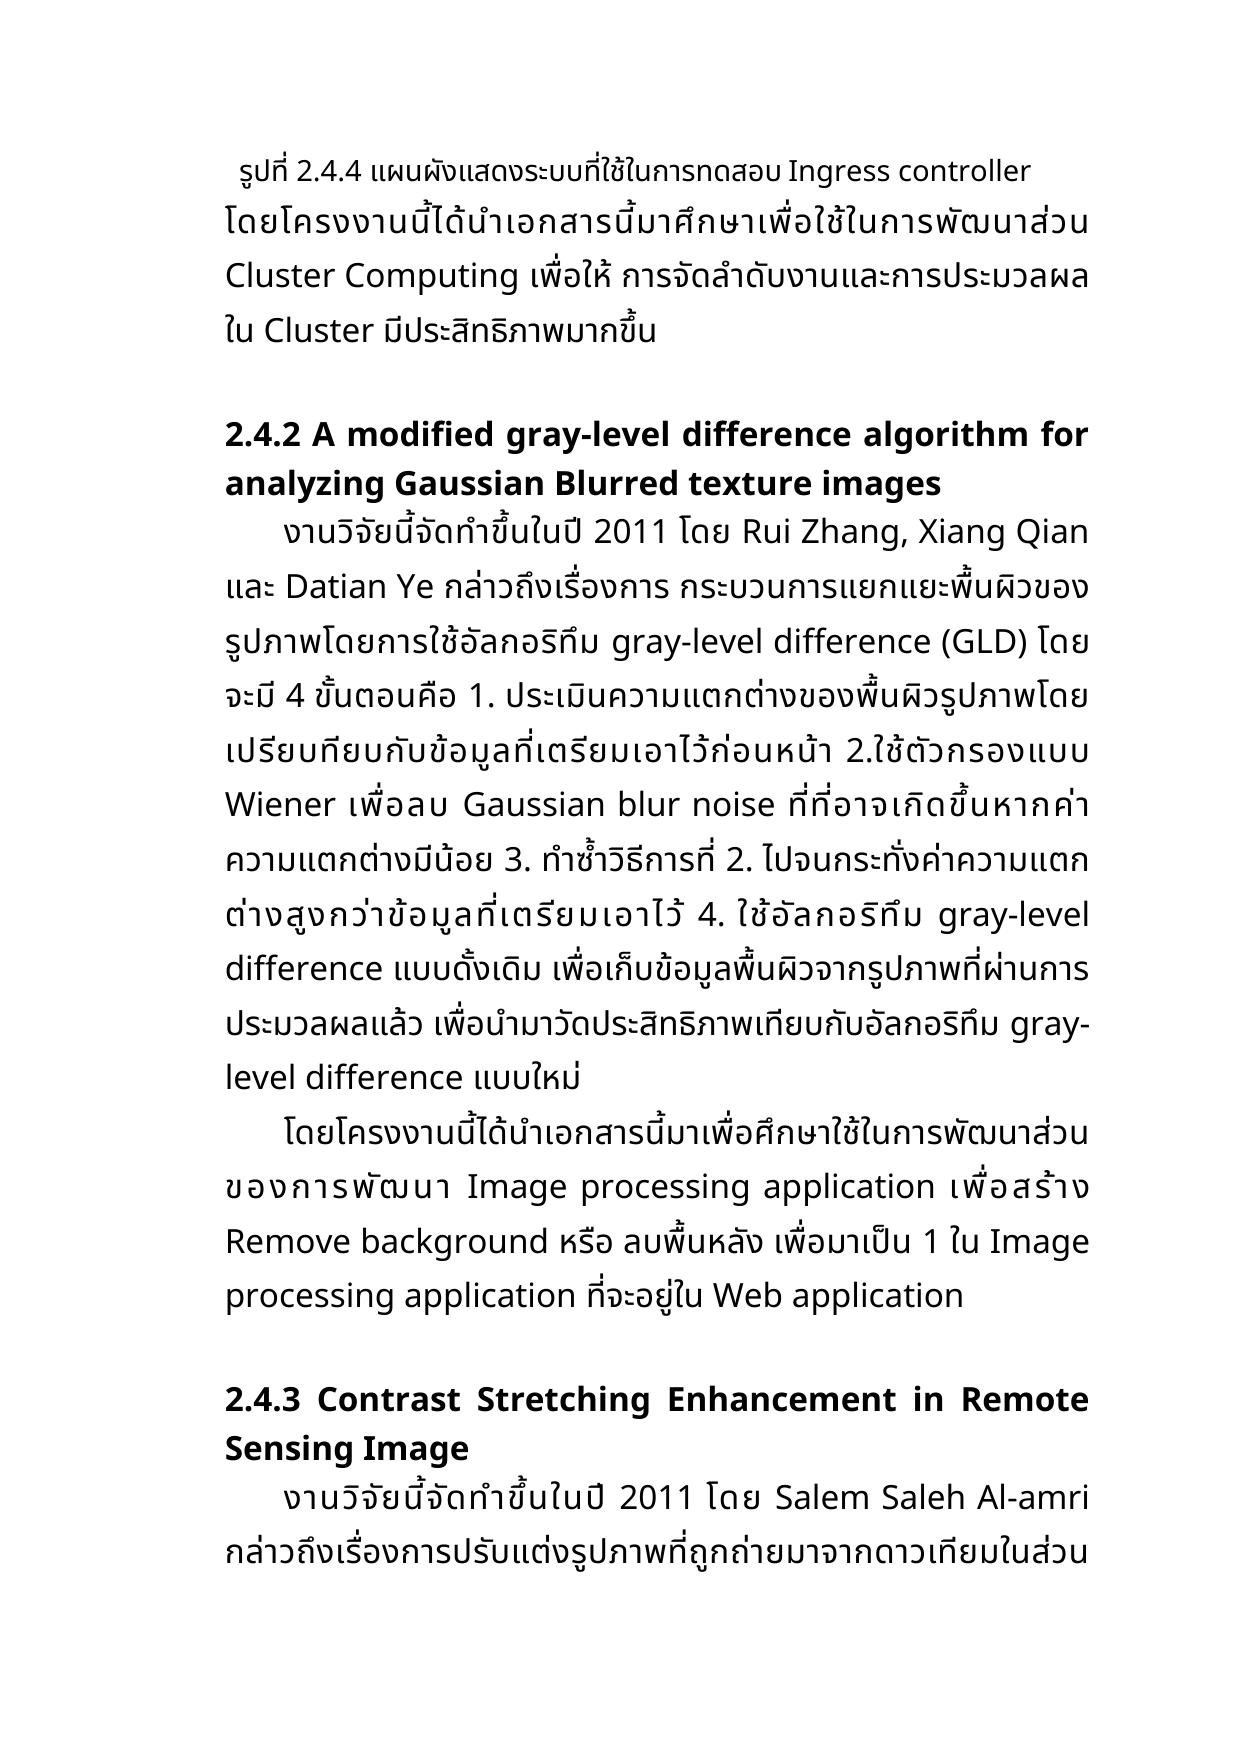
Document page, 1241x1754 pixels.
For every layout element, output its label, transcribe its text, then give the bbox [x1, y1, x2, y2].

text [224, 1474, 1090, 1579]
text รูปที่ 2.4.4 แผนผังแสดงระบบที่ใช้ในการทดสอบIngress controller [180, 150, 1090, 194]
text โดยโครงงานนี้ได้นำเอกสารนี้มาศึกษาเพื่อใช้ในการพัฒนาส่วน Cluster Computing เพื่อให้ การจัดลำดับงานและการประมวลผลใน Cluster มีประสิทธิภาพมากขึ้น [224, 208, 1090, 357]
text 2.4.3 Contrast Stretching Enhancement in Remote Sensing Image [224, 1376, 1090, 1470]
text โดยโครงงานนี้ได้นำเอกสารนี้มาเพื่อศึกษาใช้ในการพัฒนาส่วนของการพัฒนา Image processing application เพื่อสร้าง Remove background หรือ ลบพื้นหลัง เพื่อมาเป็น 1 ใน Image processing application ที่จะอยู่ใน Web application [224, 1109, 1090, 1323]
text 2.4.2 A modified gray-level difference algorithm for analyzing Gaussian Blurred texture images [224, 410, 1090, 505]
text งานวิจัยนี้จัดทำขึ้นในปี 2011 โดย Rui Zhang, Xiang Qian และ Datian Ye กล่าวถึงเรื่องการ กระบวนการแยกแยะพื้นผิวของรูปภาพโดยการใช้อัลกอริทึม gray-level difference (GLD) โดยจะมี 4 ขั้นตอนคือ 1. ประเมินความแตกต่างของพื้นผิวรูปภาพโดยเปรียบทียบกับข้อมูลที่เตรียมเอาไว้ก่อนหน้า 2.ใช้ตัวกรองแบบ Wiener เพื่อลบ Gaussian blur noise ที่ที่อาจเกิดขึ้นหากค่าความแตกต่างมีน้อย 3. ทำซ้ำวิธีการที่ 2. ไปจนกระทั่งค่าความแตกต่างสูงกว่าข้อมูลที่เตรียมเอาไว้ 4. ใช้อัลกอริทึม gray-level difference แบบดั้งเดิม เพื่อเก็บข้อมูลพื้นผิวจากรูปภาพที่ผ่านการประมวลผลแล้ว เพื่อนำมาวัดประสิทธิภาพเทียบกับอัลกอริทึม gray-level difference แบบใหม่ [224, 508, 1090, 1105]
